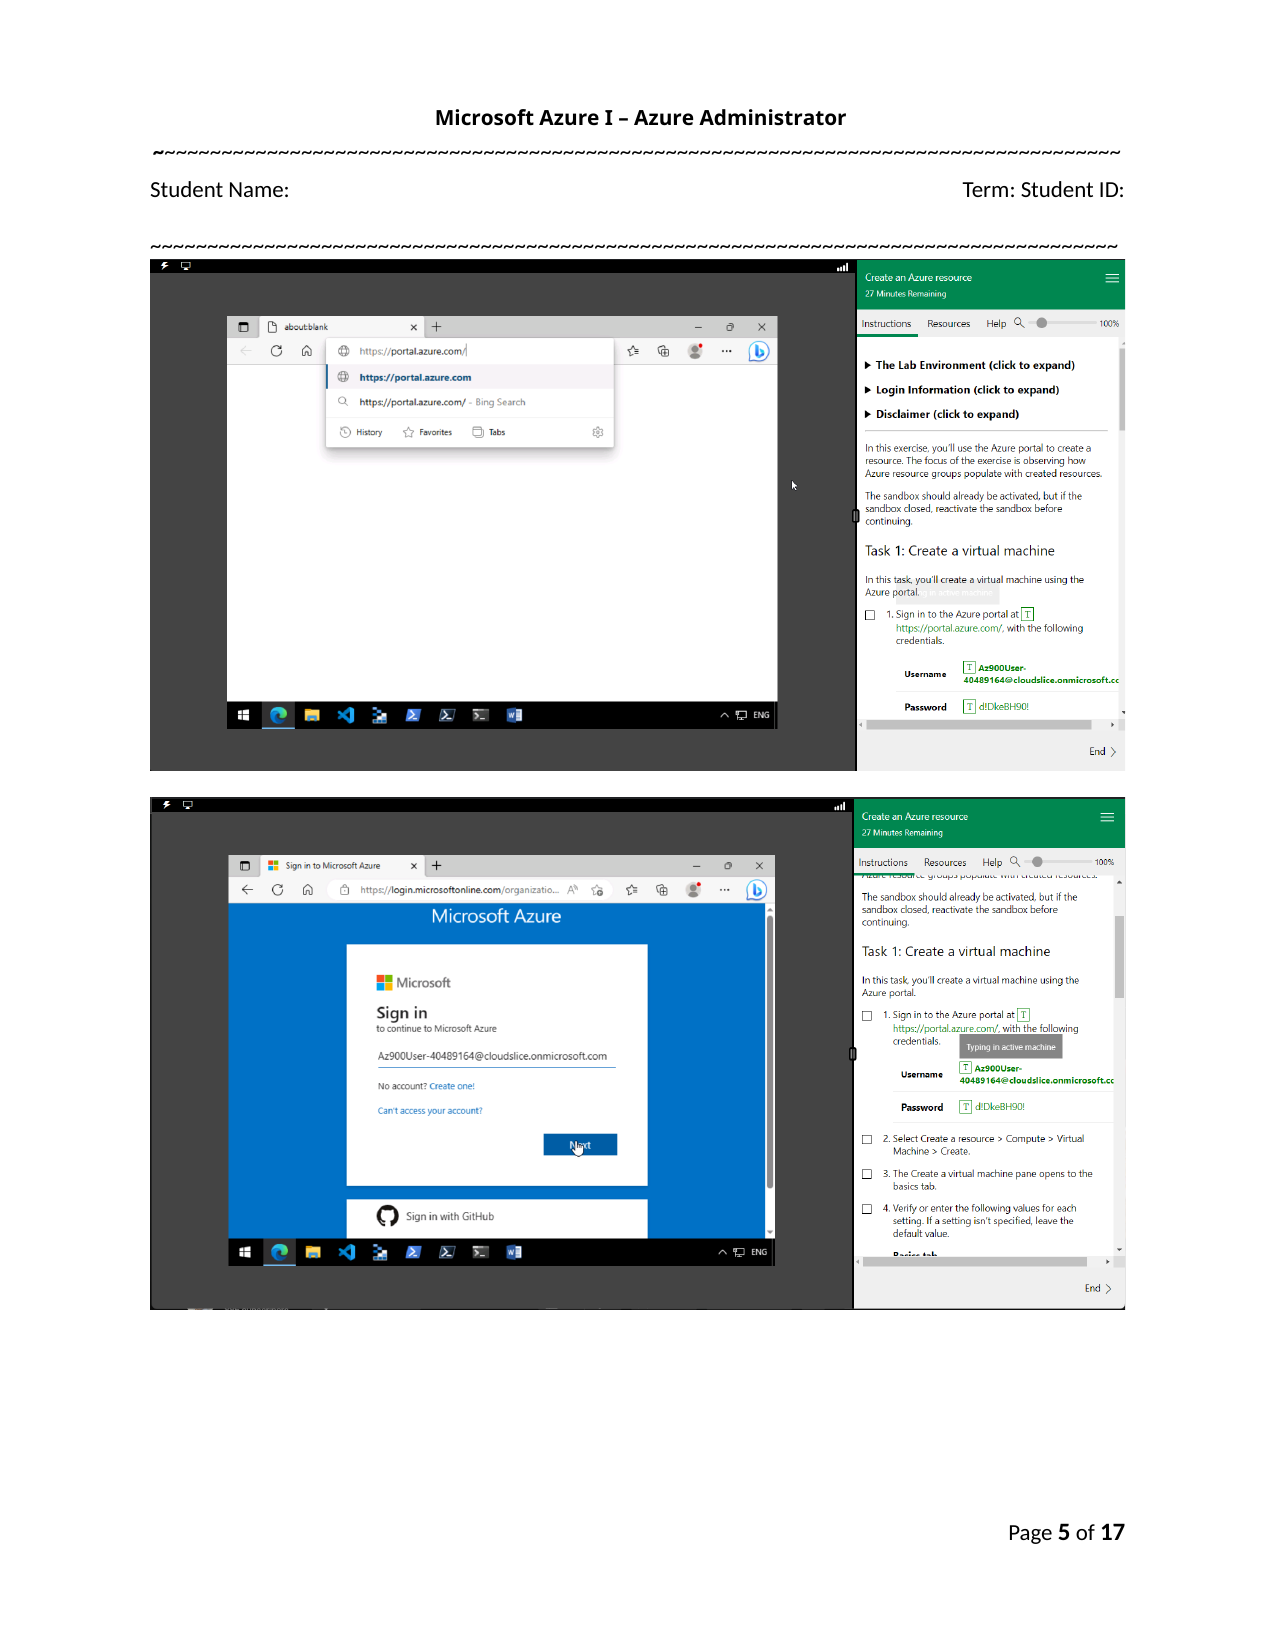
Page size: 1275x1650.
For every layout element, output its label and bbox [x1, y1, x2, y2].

picture [150, 797, 1125, 1310]
picture [150, 259, 1125, 771]
